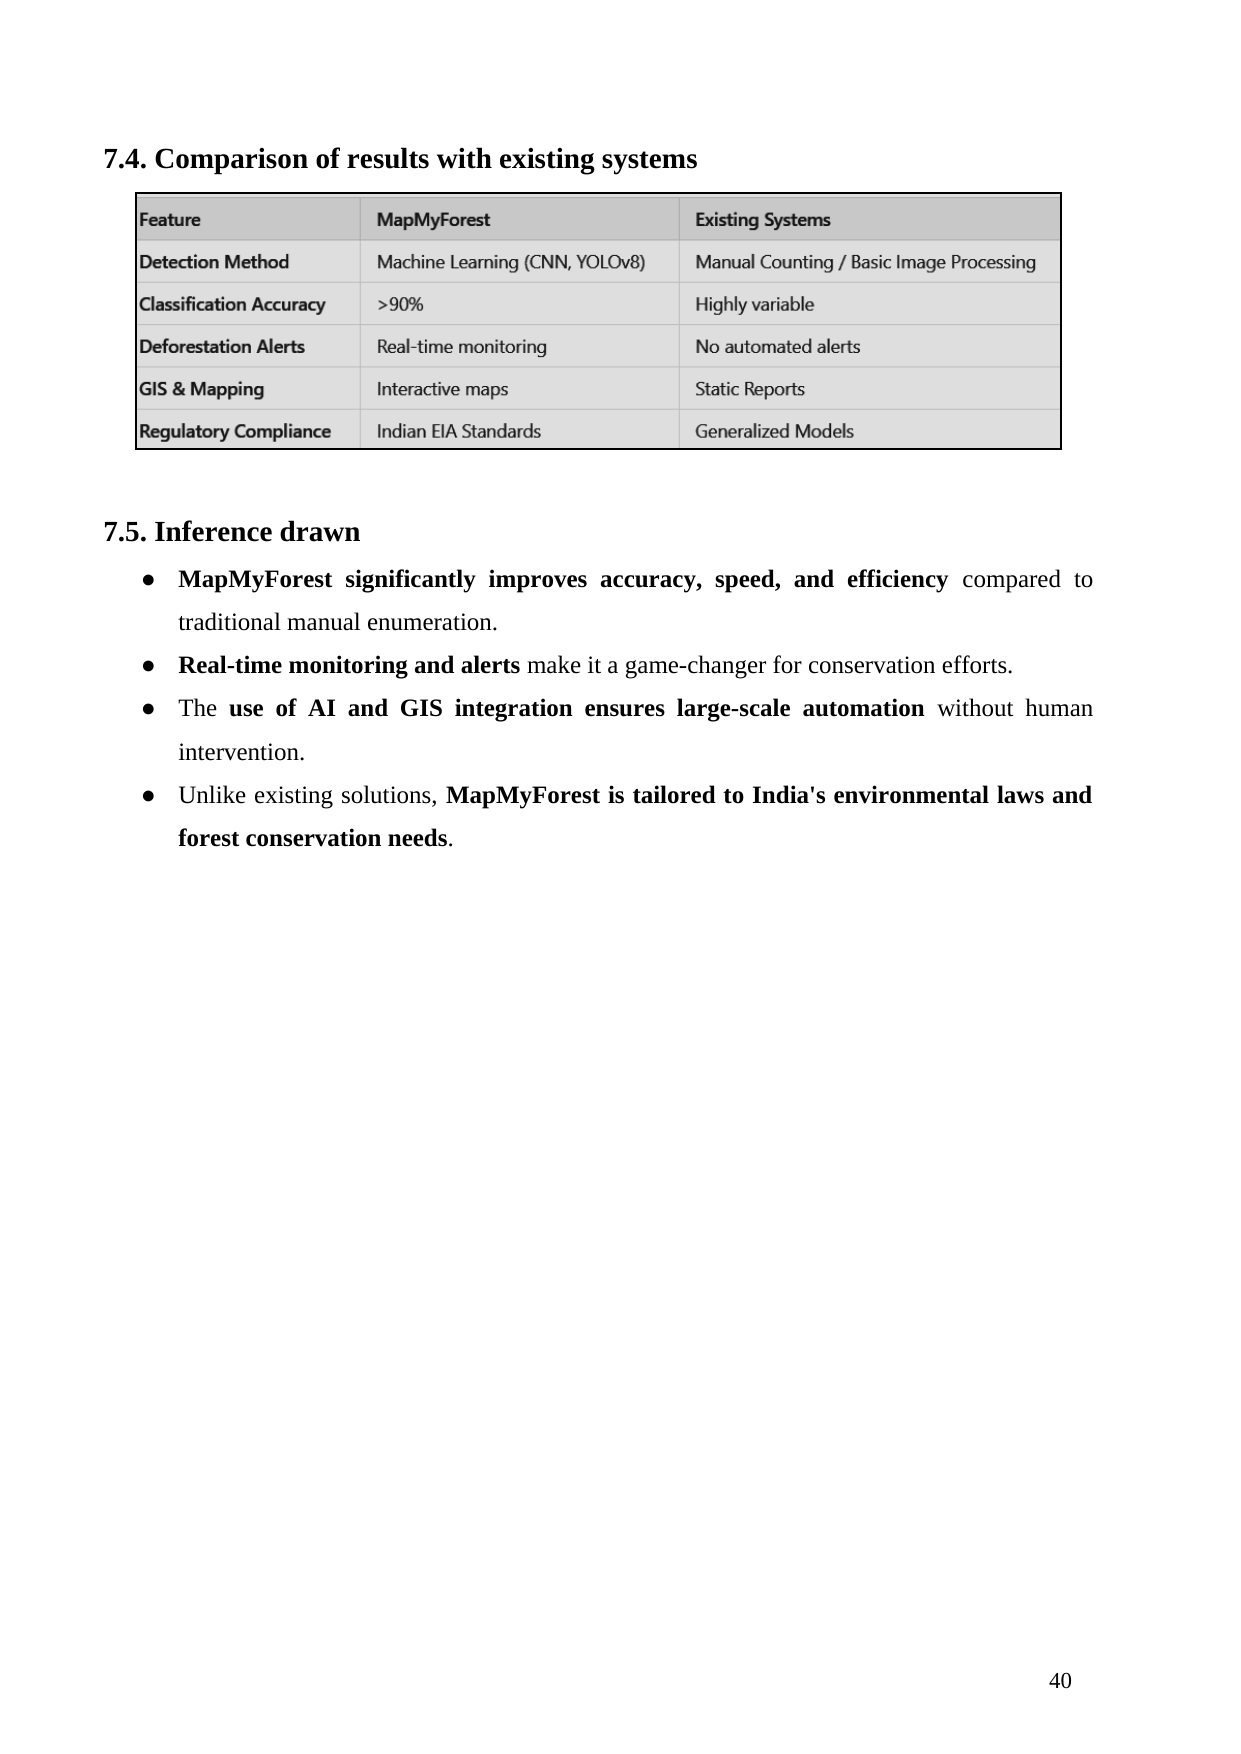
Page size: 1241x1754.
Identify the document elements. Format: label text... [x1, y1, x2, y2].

list Unlike existing solutions, MapMyForest is tailored to India's environmental laws and forest conservation needs. [141, 780, 1093, 852]
list Real-time monitoring and alerts make it a game-changer for conservation efforts. [141, 650, 1093, 679]
text 7.4. Comparison of results with existing systems [103, 142, 1093, 175]
picture [137, 194, 1060, 448]
list MapMyForest significantly improves accuracy, speed, and efficiency compared to traditional manual enumeration. [141, 564, 1093, 636]
list The use of AI and GIS integration ensures large-scale automation without human intervention. [141, 693, 1093, 765]
text 7.5. Inference drawn [103, 514, 1093, 547]
